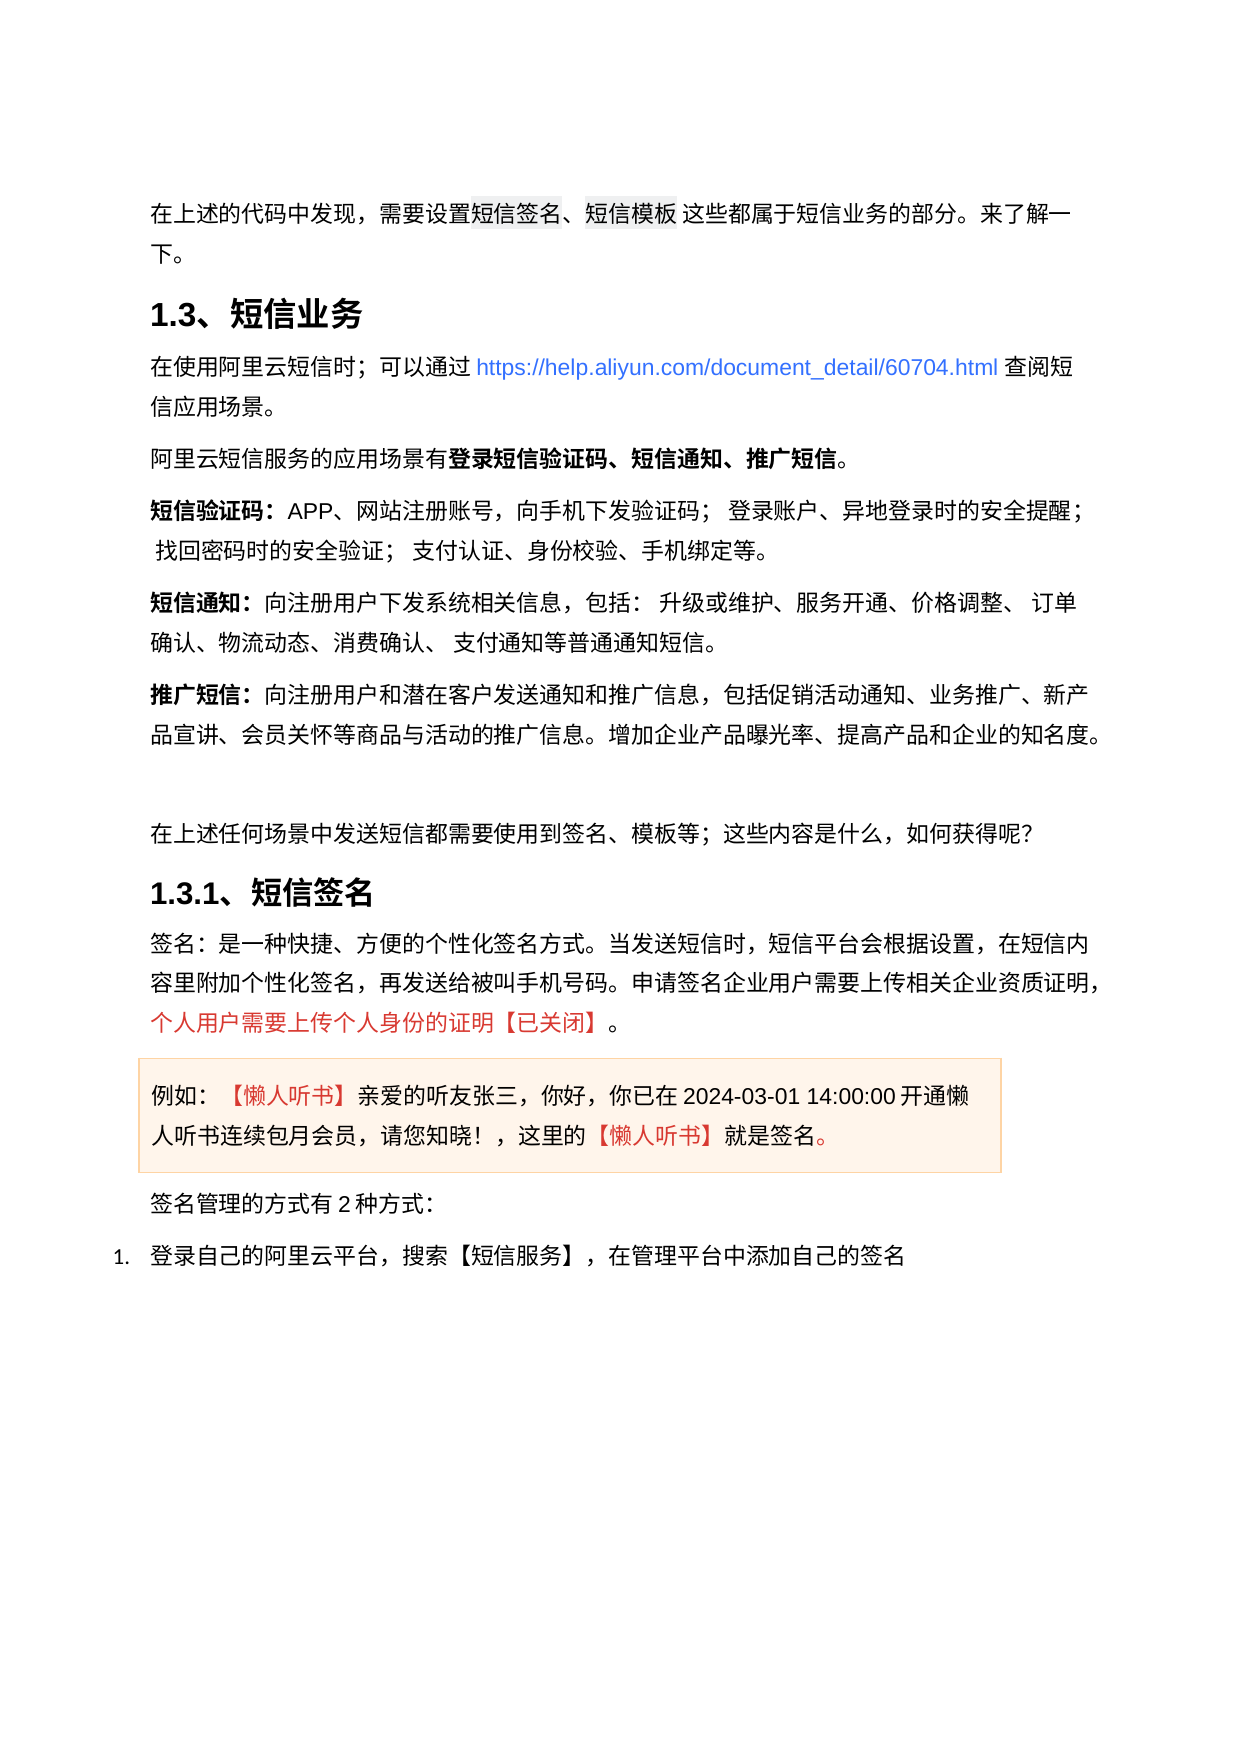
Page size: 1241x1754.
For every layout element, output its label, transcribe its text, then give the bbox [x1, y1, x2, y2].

text 短信验证码：APP、网站注册账号，向手机下发验证码； 登录账户、异地登录时的安全提醒； 找回密码时的安全验证； 支付认证、身份校验、手机绑定等。 [150, 493, 1090, 566]
text 签名管理的方式有2种方式： [150, 1186, 1090, 1219]
text 在上述的代码中发现，需要设置短信签名、短信模板 这些都属于短信业务的部分。来了解一下。 [150, 196, 1090, 269]
text 在使用阿里云短信时；可以通过 https://help.aliyun.com/document_detail/60704.html 查阅短信应用场景。 [150, 349, 1090, 422]
text 签名：是一种快捷、方便的个性化签名方式。当发送短信时，短信平台会根据设置，在短信内容里附加个性化签名，再发送给被叫手机号码。申请签名企业用户需要上传相关企业资质证明，个人用户需要上传个人身份的证明【已关闭】。 [150, 926, 1090, 1038]
text 推广短信：向注册用户和潜在客户发送通知和推广信息，包括促销活动通知、业务推广、新产品宣讲、会员关怀等商品与活动的推广信息。增加企业产品曝光率、提高产品和企业的知名度。 [150, 677, 1090, 750]
table_header 例如：【懒人听书】亲爱的听友张三，你好，你已在2024-03-01 14:00:00开通懒人听书连续包月会员，请您知晓！，这里的【懒人听书】就是签名。 [140, 1059, 1000, 1172]
text 阿里云短信服务的应用场景有登录短信验证码、短信通知、推广短信。 [150, 441, 1090, 474]
text 在上述任何场景中发送短信都需要使用到签名、模板等；这些内容是什么，如何获得呢？ [150, 816, 1090, 849]
text 短信通知：向注册用户下发系统相关信息，包括： 升级或维护、服务开通、价格调整、 订单确认、物流动态、消费确认、 支付通知等普通通知短信。 [150, 585, 1090, 658]
list 登录自己的阿里云平台，搜索【短信服务】，在管理平台中添加自己的签名 [112, 1238, 1090, 1271]
